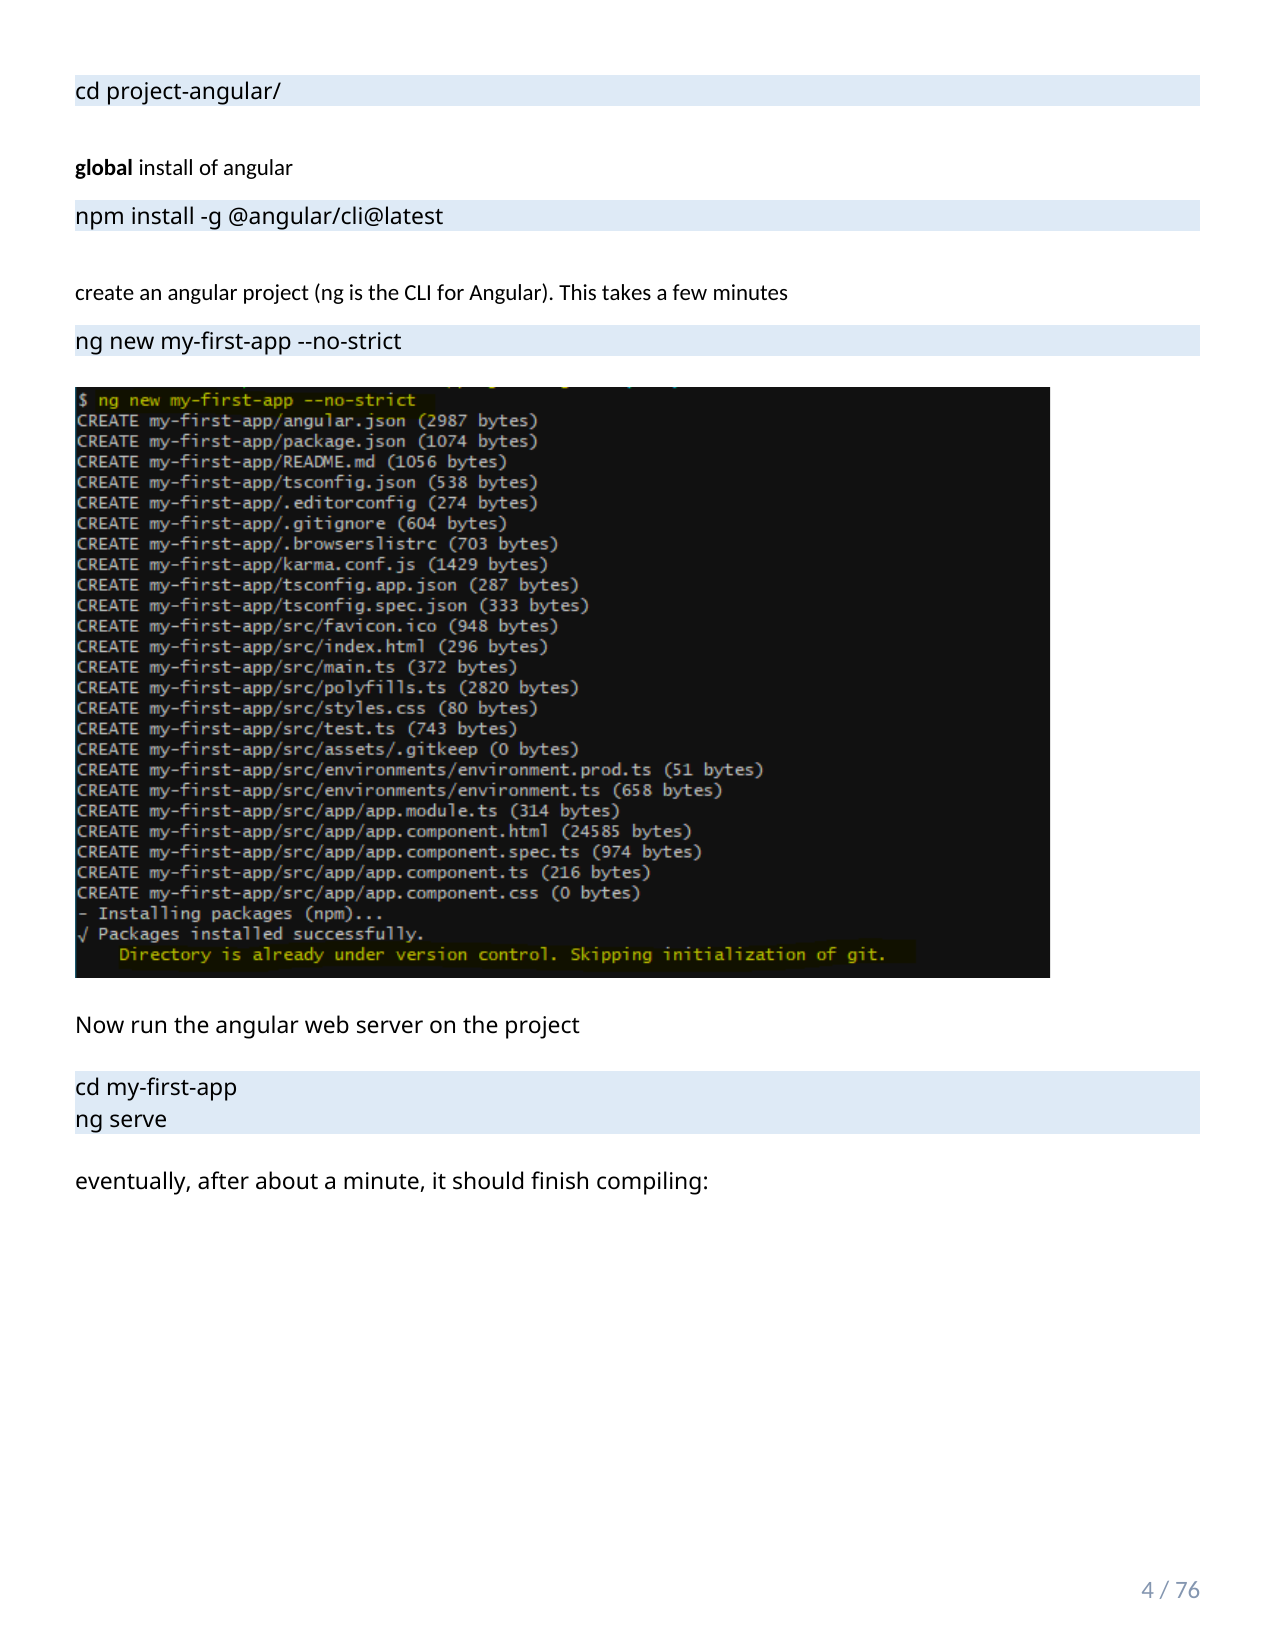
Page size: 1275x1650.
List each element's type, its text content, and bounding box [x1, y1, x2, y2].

text cd my-first-app [75, 1071, 1200, 1102]
text create an angular project (ng is the CLI for Angular). This takes a few minutes [75, 278, 1200, 306]
text ng new my-first-app --no-strict [75, 325, 1200, 356]
text ng serve [75, 1102, 1200, 1134]
picture [75, 387, 1050, 978]
text eventually, after about a minute, it should finish compiling: [75, 1165, 1200, 1196]
text global install of angular [75, 153, 1200, 181]
text Now run the angular web server on the project [75, 1009, 1200, 1040]
text npm install -g @angular/cli@latest [75, 200, 1200, 231]
text cd project-angular/ [75, 75, 1200, 106]
